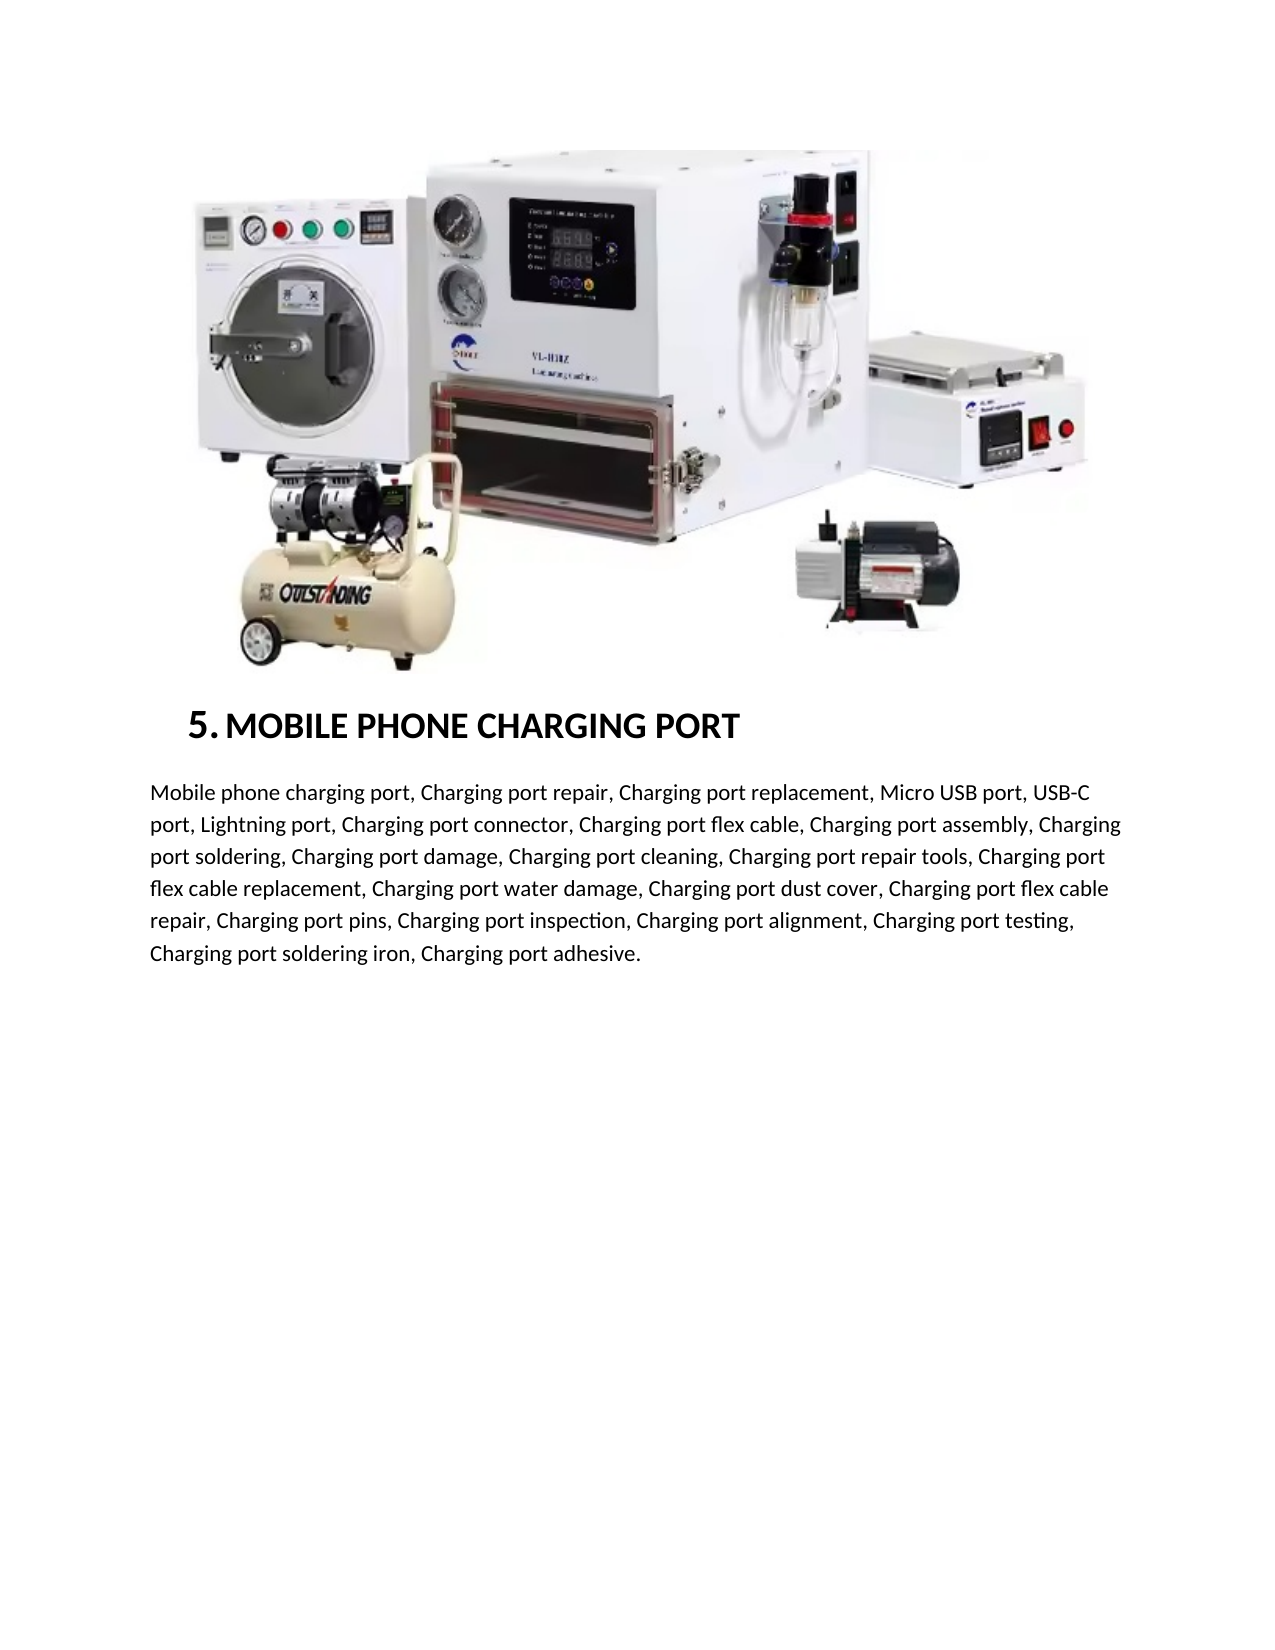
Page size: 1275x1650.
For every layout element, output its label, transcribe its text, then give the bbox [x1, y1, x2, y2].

text Mobile phone charging port, Charging port repair, Charging port replacement, Micro USB port, USB-C port, Lightning port, Charging port connector, Charging port flex cable, Charging port assembly, Charging port soldering, Charging port damage, Charging port cleaning, Charging port repair tools, Charging port flex cable replacement, Charging port water damage, Charging port dust cover, Charging port flex cable repair, Charging port pins, Charging port inspection, Charging port alignment, Charging port testing, Charging port soldering iron, Charging port adhesive. [150, 778, 1125, 967]
picture [150, 150, 1096, 674]
list MOBILE PHONE CHARGING PORT [187, 698, 1125, 749]
